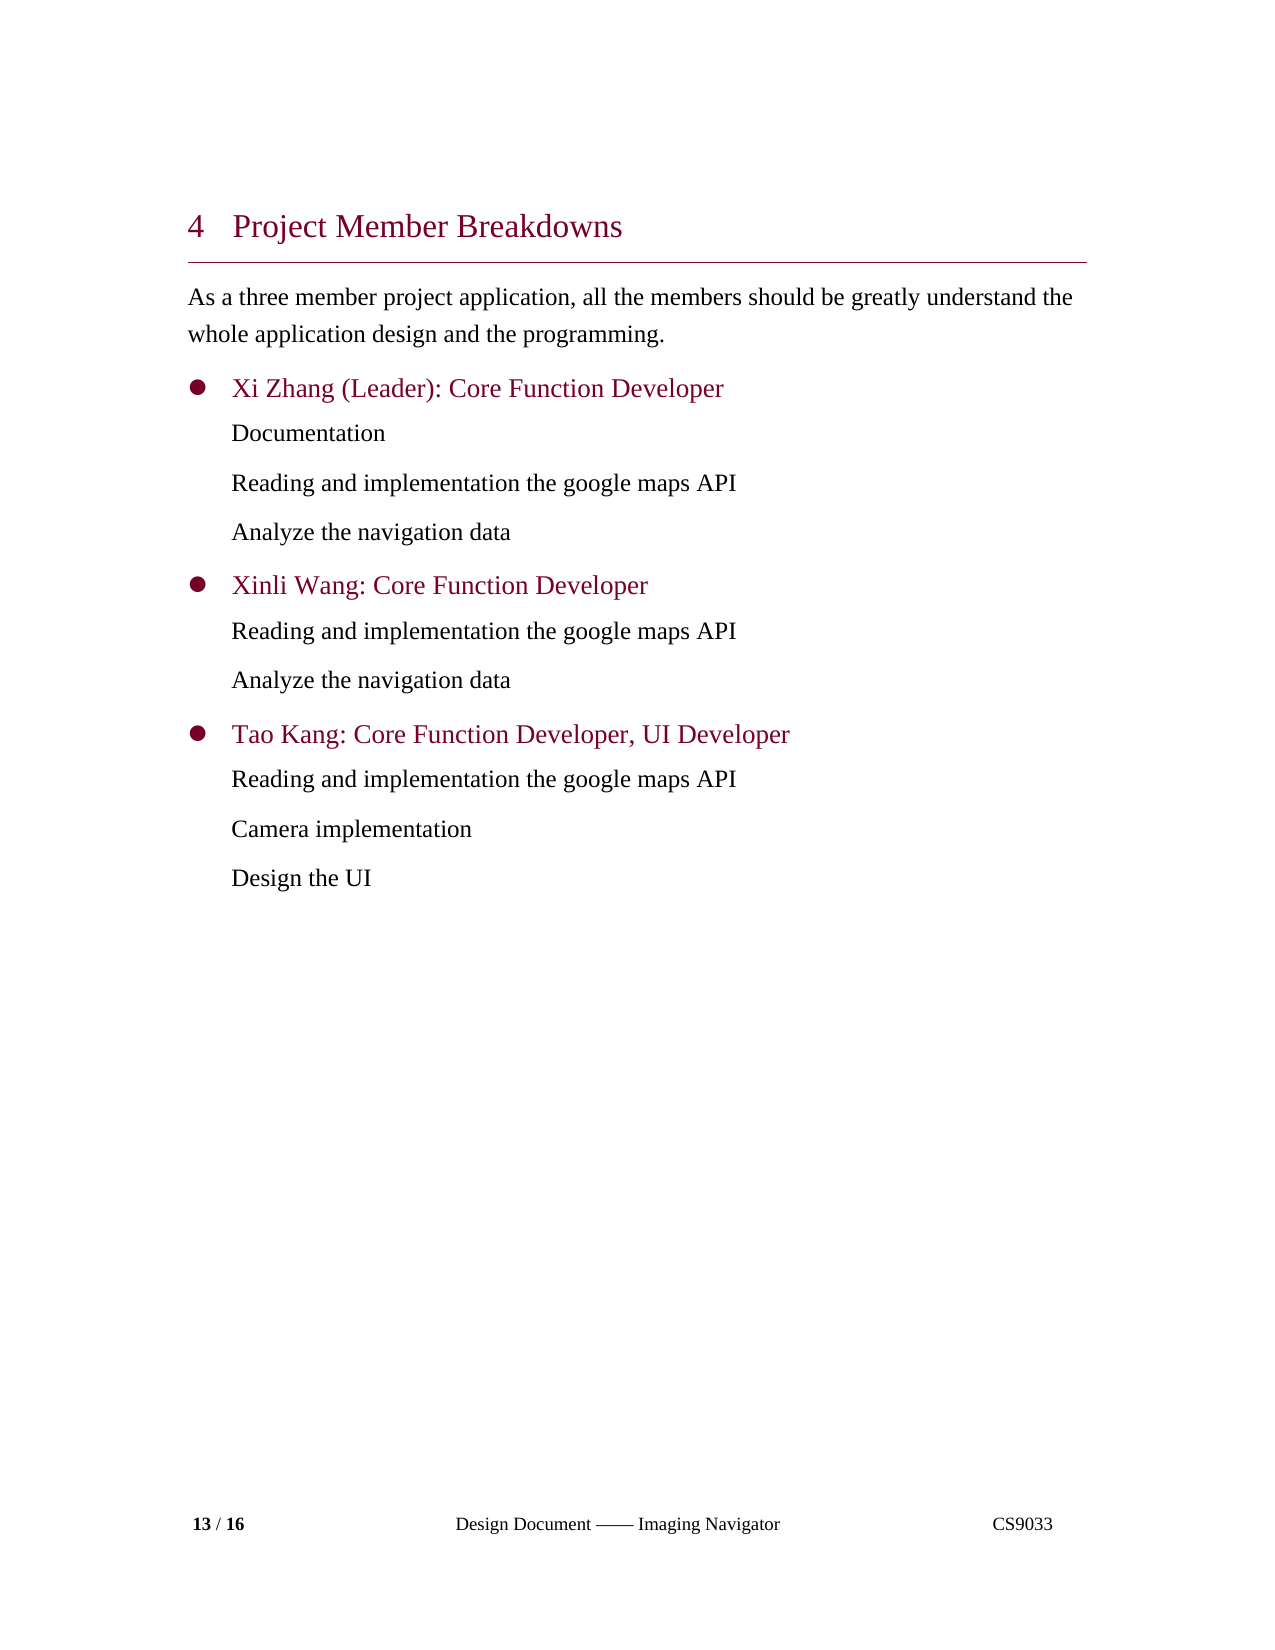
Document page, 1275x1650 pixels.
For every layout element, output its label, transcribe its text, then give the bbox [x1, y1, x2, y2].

text Reading and implementation the google maps API [231, 613, 1087, 647]
text Camera implementation [187, 811, 1087, 845]
subtitle Project Member Breakdowns [187, 192, 1087, 263]
text Documentation [231, 416, 1087, 450]
list Tao Kang: Core Function Developer, UI Developer [187, 716, 1087, 750]
list Xinli Wang: Core Function Developer [187, 568, 1087, 602]
text Reading and implementation the google maps API [231, 465, 1087, 499]
list Xi Zhang (Leader): Core Function Developer [187, 370, 1087, 404]
text As a three member project application, all the members should be greatly understand the whole application design and the programming. [187, 279, 1087, 351]
text Analyze the navigation data [231, 514, 1087, 548]
text Design the UI [231, 860, 1087, 894]
text Analyze the navigation data [231, 663, 1087, 697]
text Reading and implementation the google maps API [187, 762, 1087, 796]
